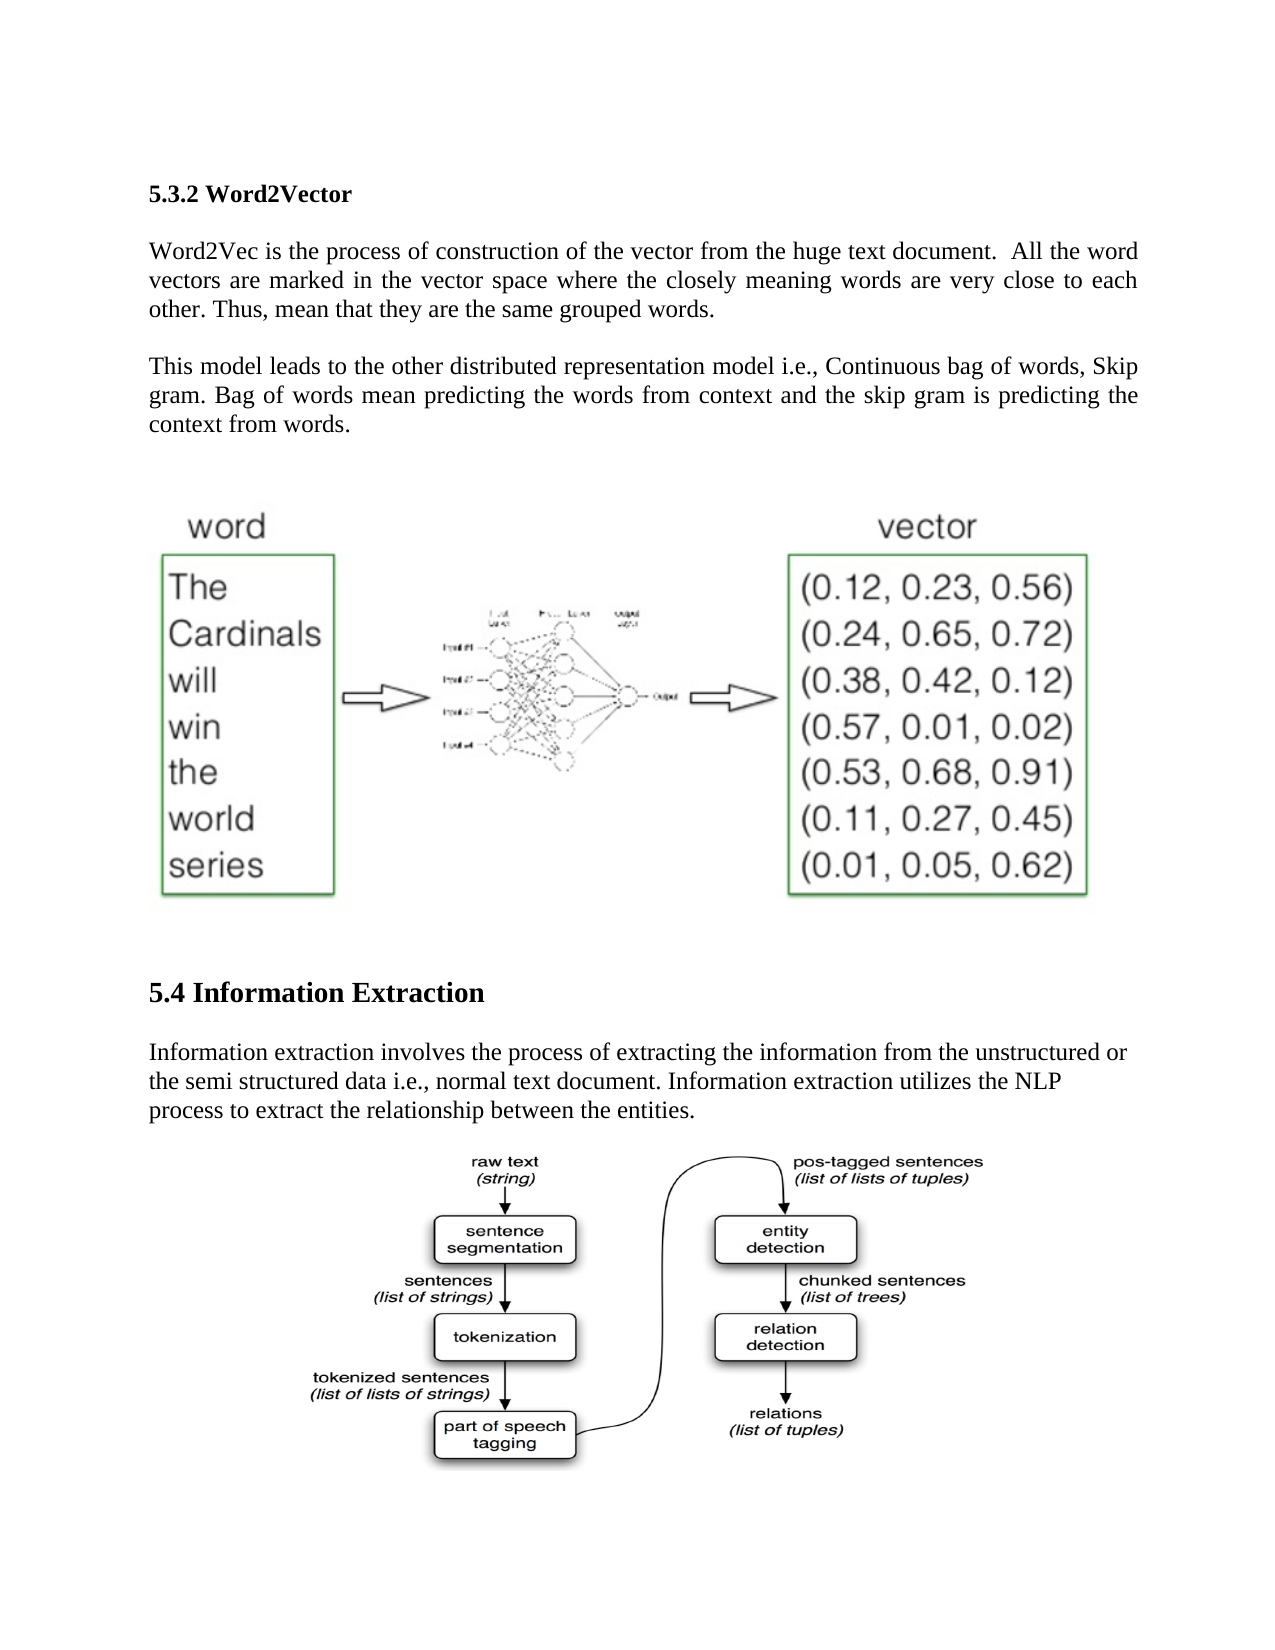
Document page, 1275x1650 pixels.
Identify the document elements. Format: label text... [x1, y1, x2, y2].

picture [148, 466, 1124, 942]
text This model leads to the other distributed representation model i.e., Continuous bag of words, Skip gram. Bag of words mean predicting the words from context and the skip gram is predicting the context from words. [148, 351, 1140, 437]
text 5.3.2 Word2Vector [148, 179, 1140, 207]
text 5.4 Information Extraction [148, 975, 1140, 1008]
text Information extraction involves the process of extracting the information from the unstructured or the semi structured data i.e., normal text document. Information extraction utilizes the NLP process to extract the relationship between the entities. [148, 1037, 1140, 1123]
text Word2Vec is the process of construction of the vector from the huge text document. All the word vectors are marked in the vector space where the closely meaning words are very close to each other. Thus, mean that they are the same grouped words. [148, 236, 1140, 322]
picture [304, 1152, 984, 1471]
